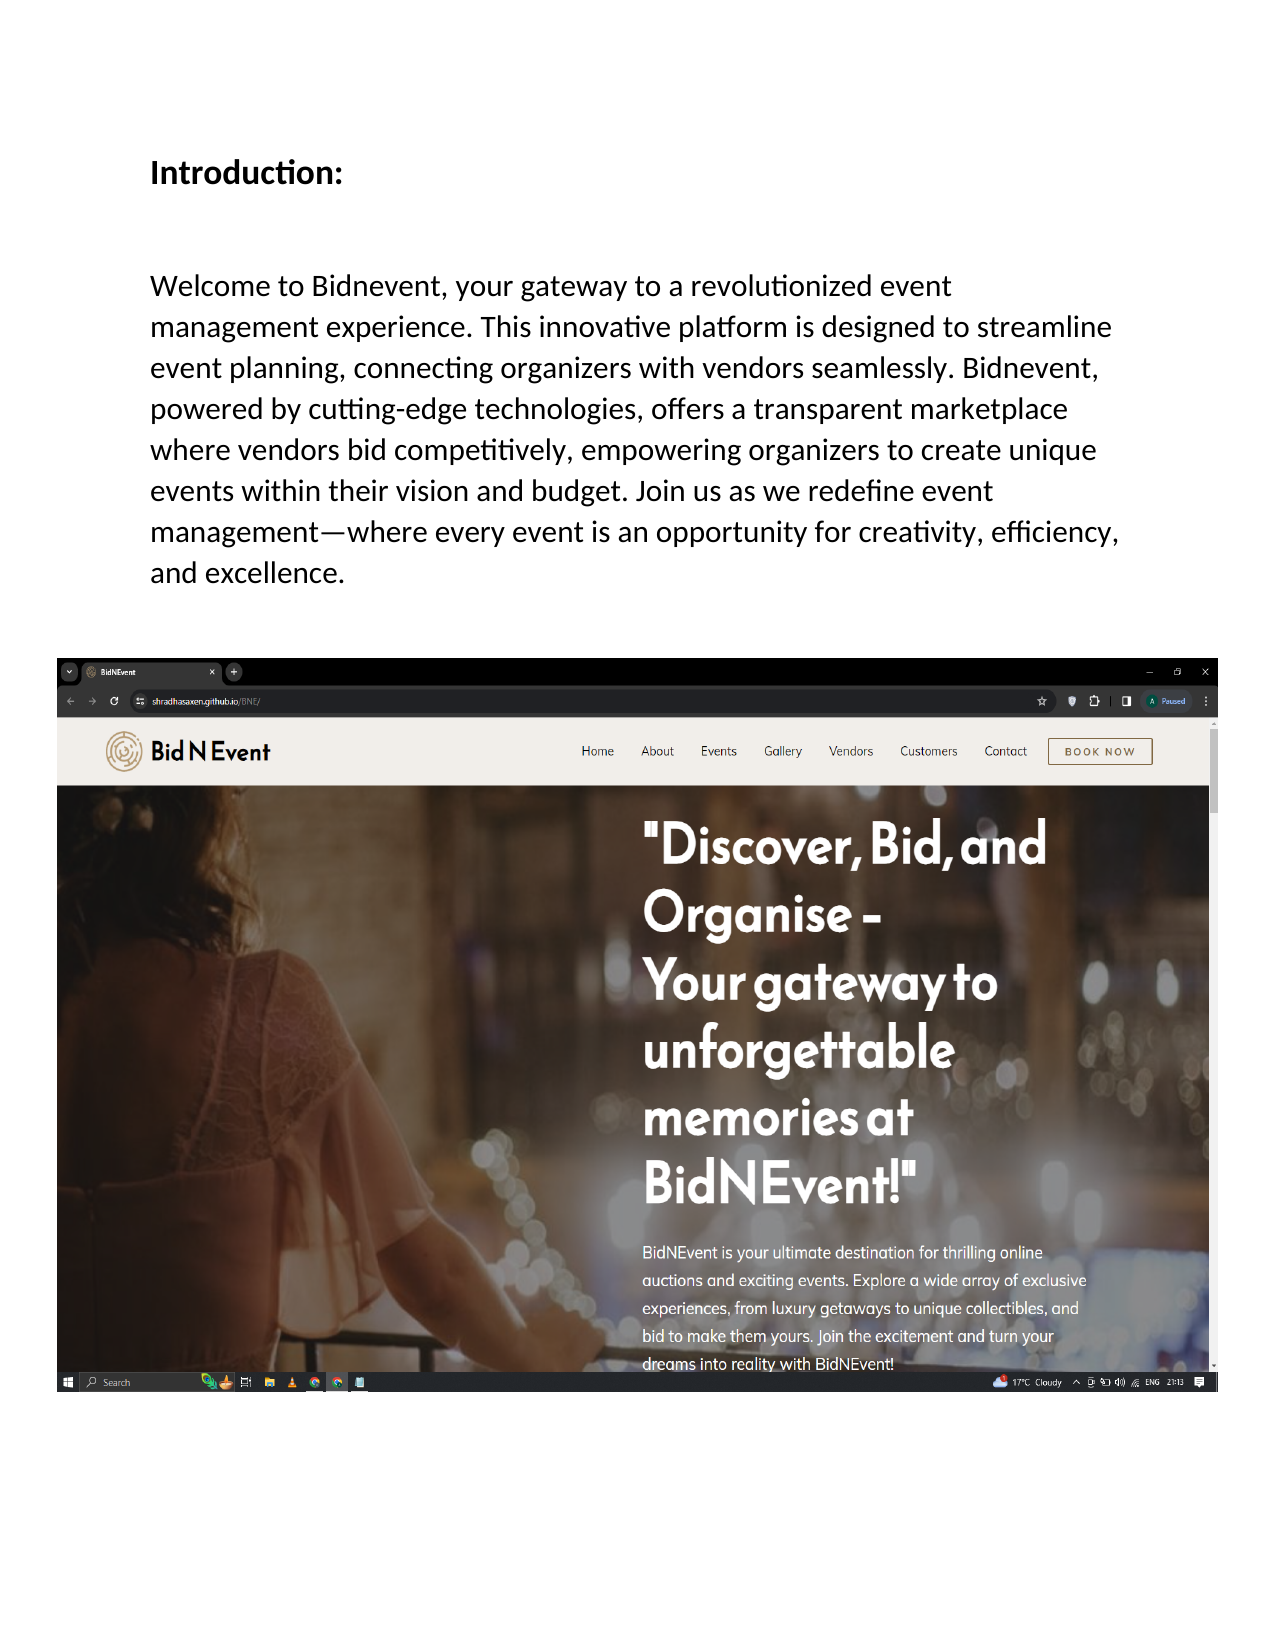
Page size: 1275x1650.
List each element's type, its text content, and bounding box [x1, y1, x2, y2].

text Welcome to Bidnevent, your gateway to a revolutionized event management experience. This innovative platform is designed to streamline event planning, connecting organizers with vendors seamlessly. Bidnevent, powered by cutting-edge technologies, offers a transparent marketplace where vendors bid competitively, empowering organizers to create unique events within their vision and budget. Join us as we redefine event management—where every event is an opportunity for creativity, efficiency, and excellence. [150, 266, 1125, 592]
picture [57, 658, 1218, 1392]
text Introduction: [150, 150, 1125, 193]
